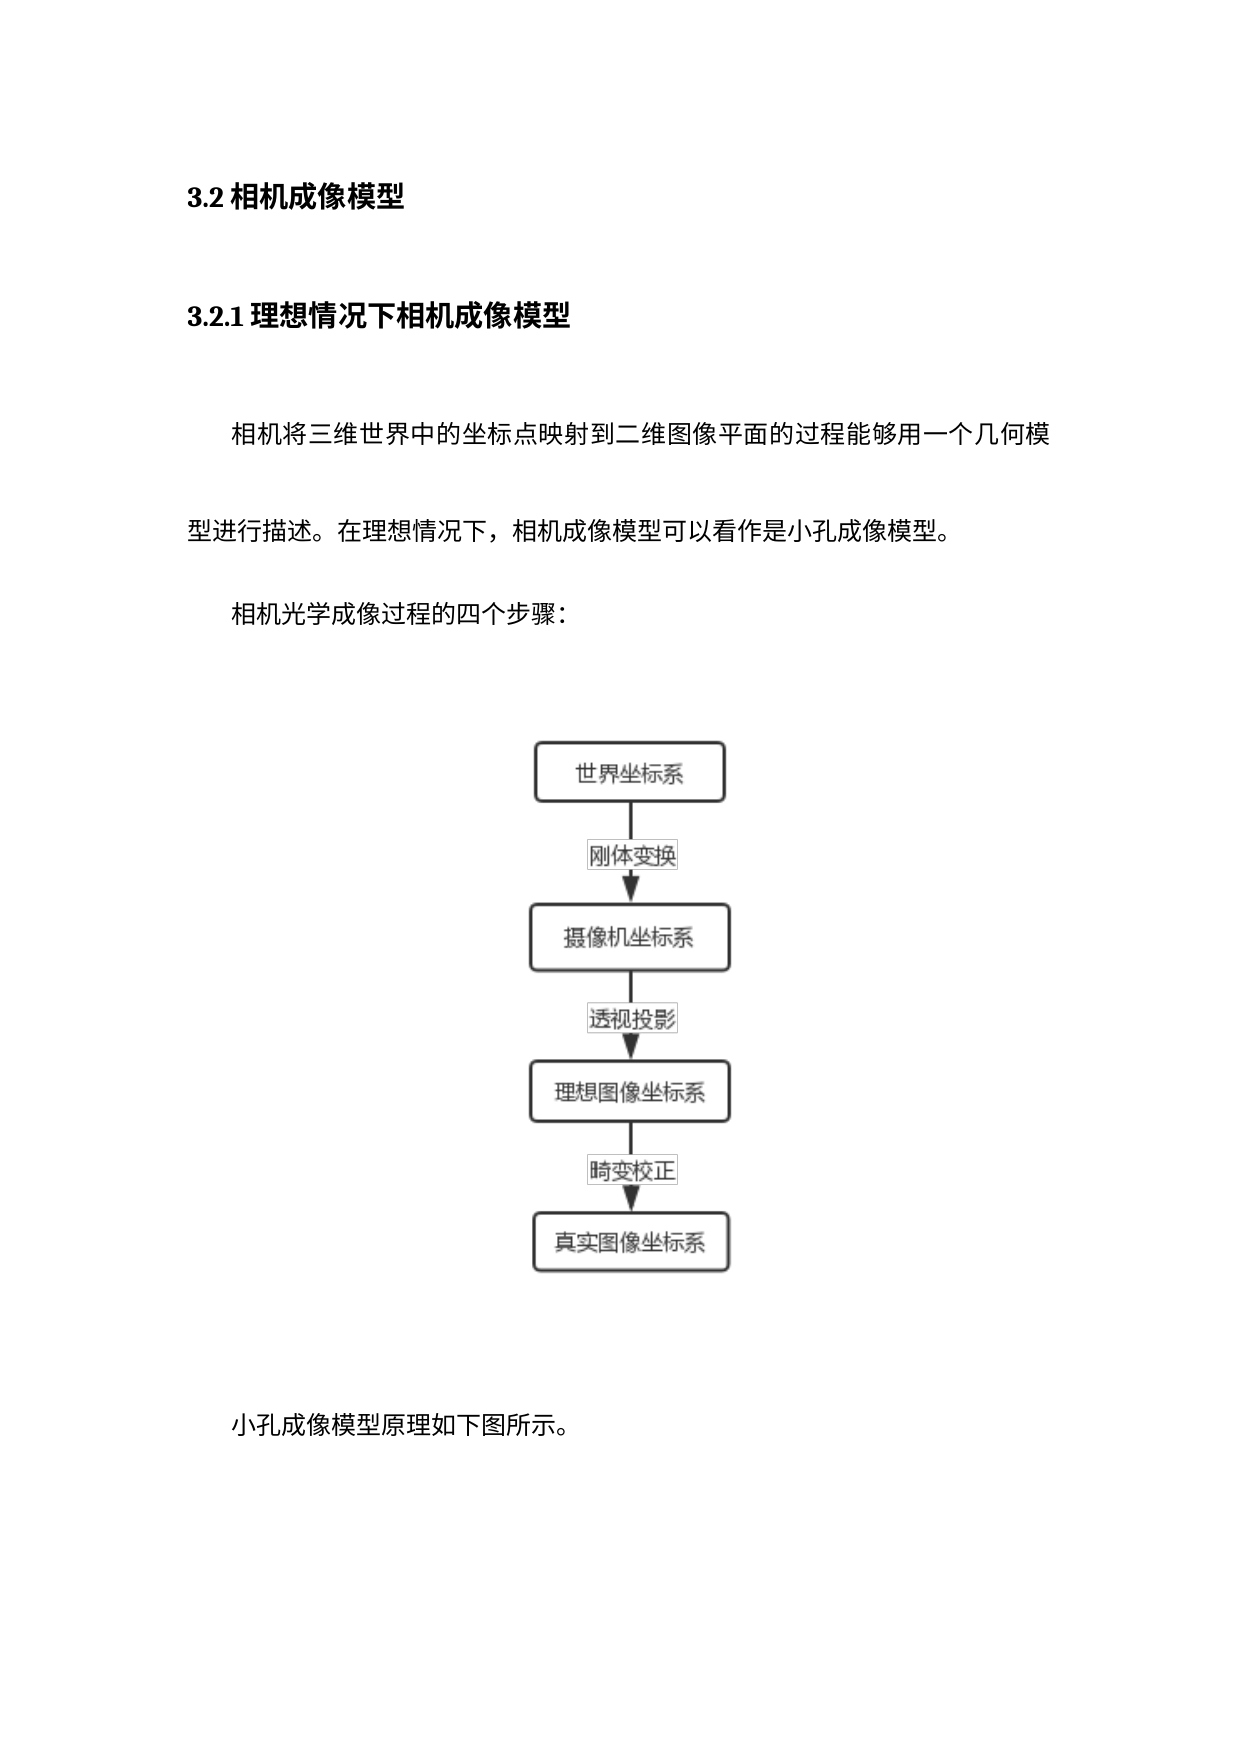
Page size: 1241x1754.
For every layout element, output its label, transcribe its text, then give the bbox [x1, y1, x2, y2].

subtitle 3.2.1 理想情况下相机成像模型 [187, 281, 1053, 346]
text 相机将三维世界中的坐标点映射到二维图像平面的过程能够用一个几何模型进行描述。在理想情况下，相机成像模型可以看作是小孔成像模型。 [187, 400, 1053, 562]
text 小孔成像模型原理如下图所示。 [187, 1391, 1053, 1456]
subtitle 3.2 相机成像模型 [187, 162, 1053, 227]
text 相机光学成像过程的四个步骤： [187, 580, 1053, 645]
picture [451, 663, 833, 1375]
